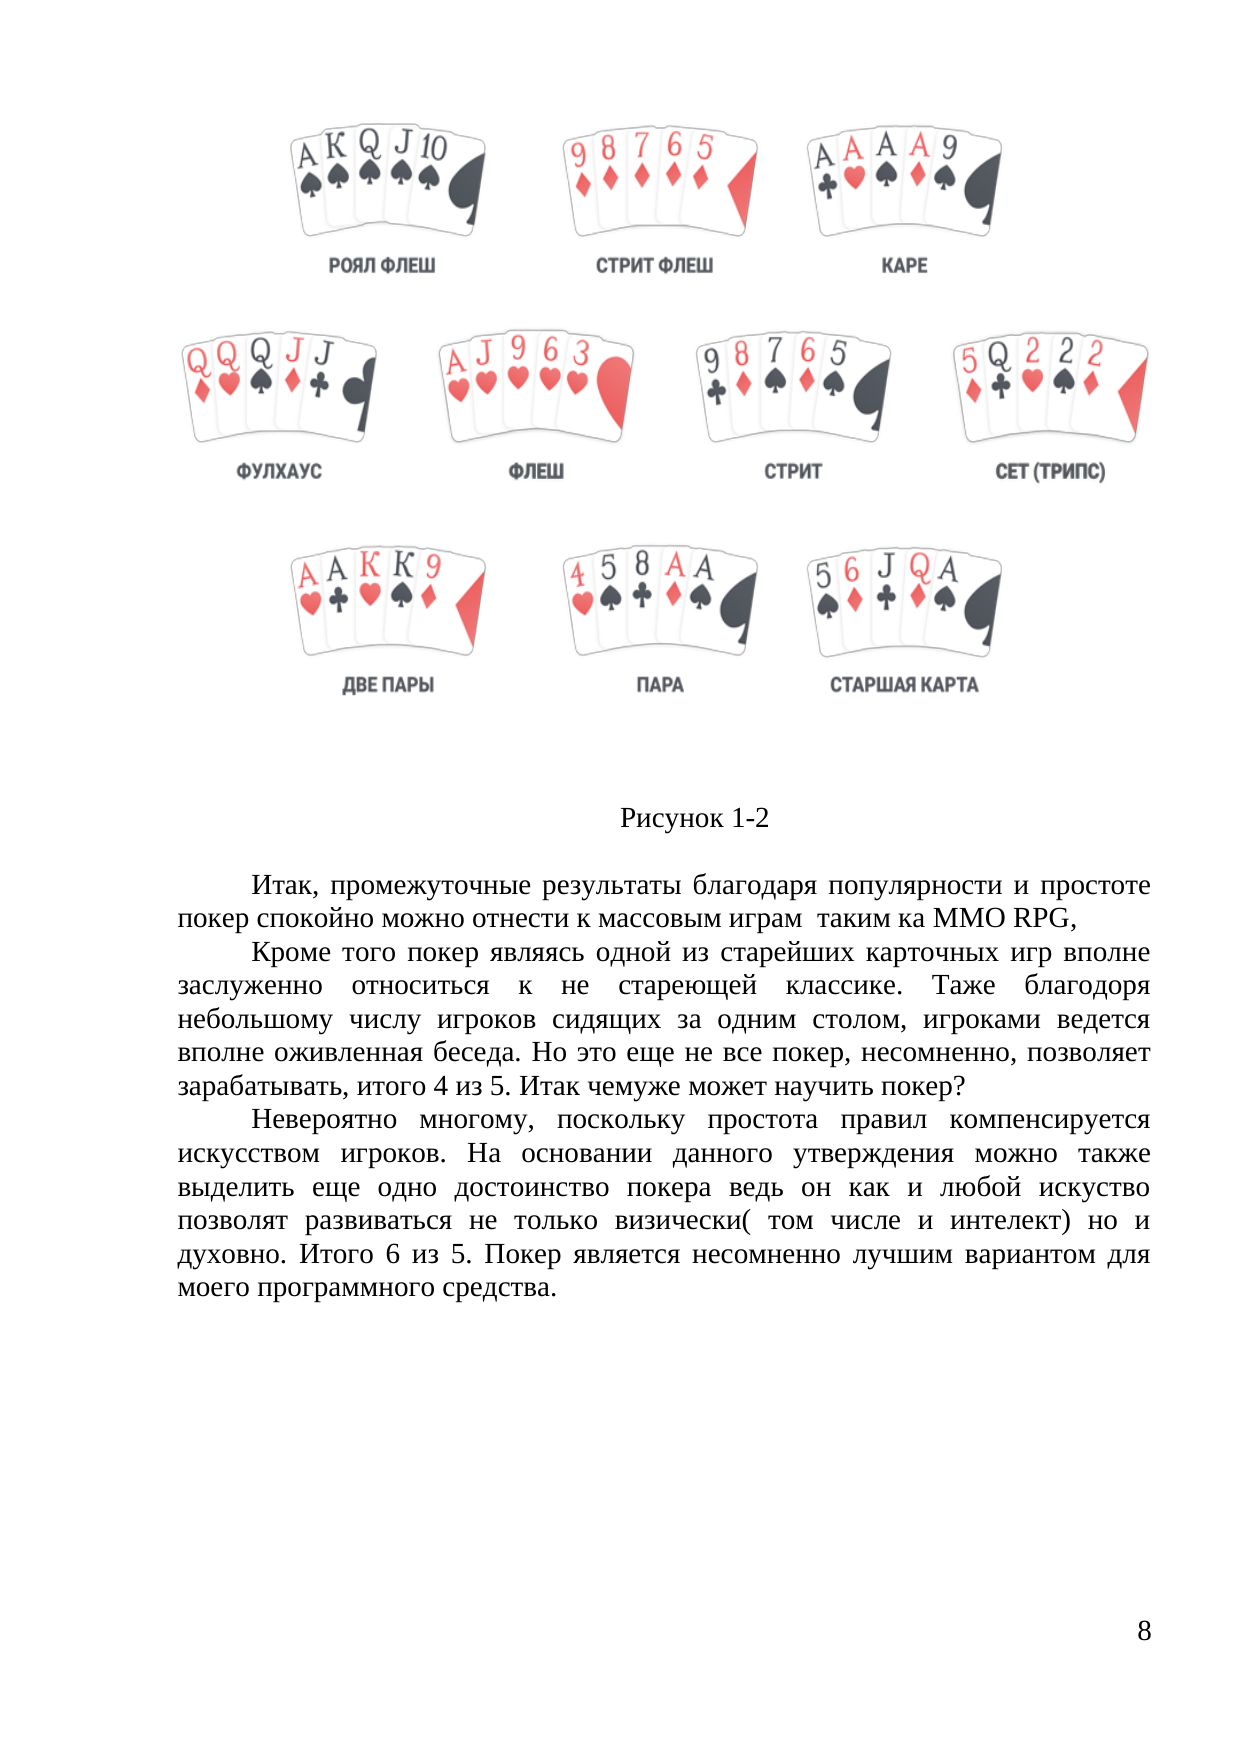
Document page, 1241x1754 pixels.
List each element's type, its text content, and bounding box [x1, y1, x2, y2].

text Итак, промежуточные результаты благодаря популярности и простоте покер спокойно можно отнести к массовым играм таким ка MMO RPG, [177, 867, 1152, 934]
text Кроме того покер являясь одной из старейших карточных игр вполне заслуженно относиться к не стареющей классике. Таже благодоря небольшому числу игроков сидящих за одним столом, игроками ведется вполне оживленная беседа. Но это еще не все покер, несомненно, позволяет зарабатывать, итого 4 из 5. Итак чемуже может научить покер? [177, 934, 1152, 1102]
text Невероятно многому, поскольку простота правил компенсируется искусством игроков. На основании данного утверждения можно также выделить еще одно достоинство покера ведь он как и любой искуство позволят развиваться не только визически( том числе и интелект) но и духовно. Итого 6 из 5. Покер является несомненно лучшим вариантом для моего программного средства. [177, 1102, 1152, 1303]
text Рисунок 1-2 [177, 800, 1152, 833]
picture [177, 118, 1152, 709]
